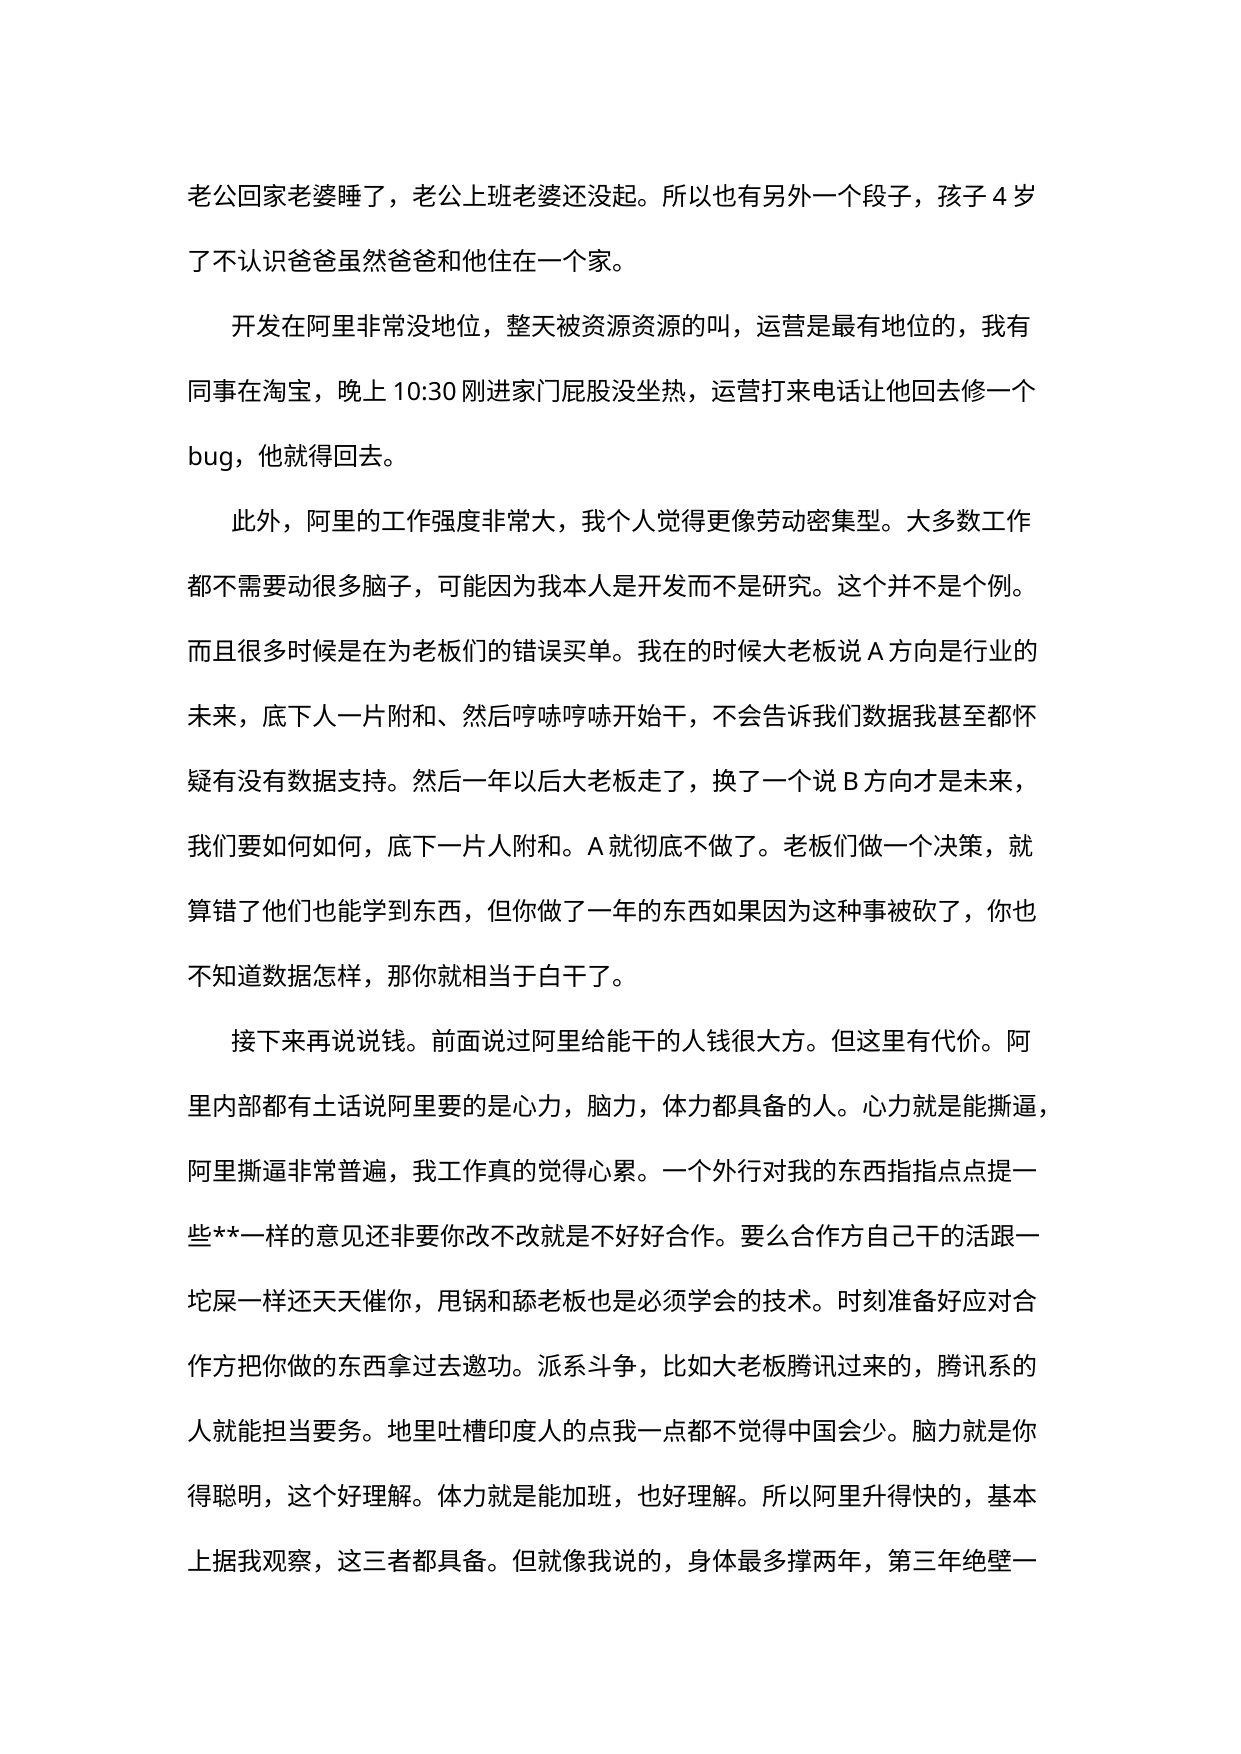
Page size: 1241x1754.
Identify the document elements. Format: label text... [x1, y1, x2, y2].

text 此外，阿里的工作强度非常大，我个人觉得更像劳动密集型。大多数工作都不需要动很多脑子，可能因为我本人是开发而不是研究。这个并不是个例。而且很多时候是在为老板们的错误买单。我在的时候大老板说A方向是行业的未来，底下人一片附和、然后哼哧哼哧开始干，不会告诉我们数据我甚至都怀疑有没有数据支持。然后一年以后大老板走了，换了一个说B方向才是未来，我们要如何如何，底下一片人附和。A就彻底不做了。老板们做一个决策，就算错了他们也能学到东西，但你做了一年的东西如果因为这种事被砍了，你也不知道数据怎样，那你就相当于白干了。 [187, 487, 1053, 1007]
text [187, 162, 1053, 292]
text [187, 1007, 1053, 1592]
text 开发在阿里非常没地位，整天被资源资源的叫，运营是最有地位的，我有同事在淘宝，晚上10:30刚进家门屁股没坐热，运营打来电话让他回去修一个bug，他就得回去。 [187, 292, 1053, 487]
